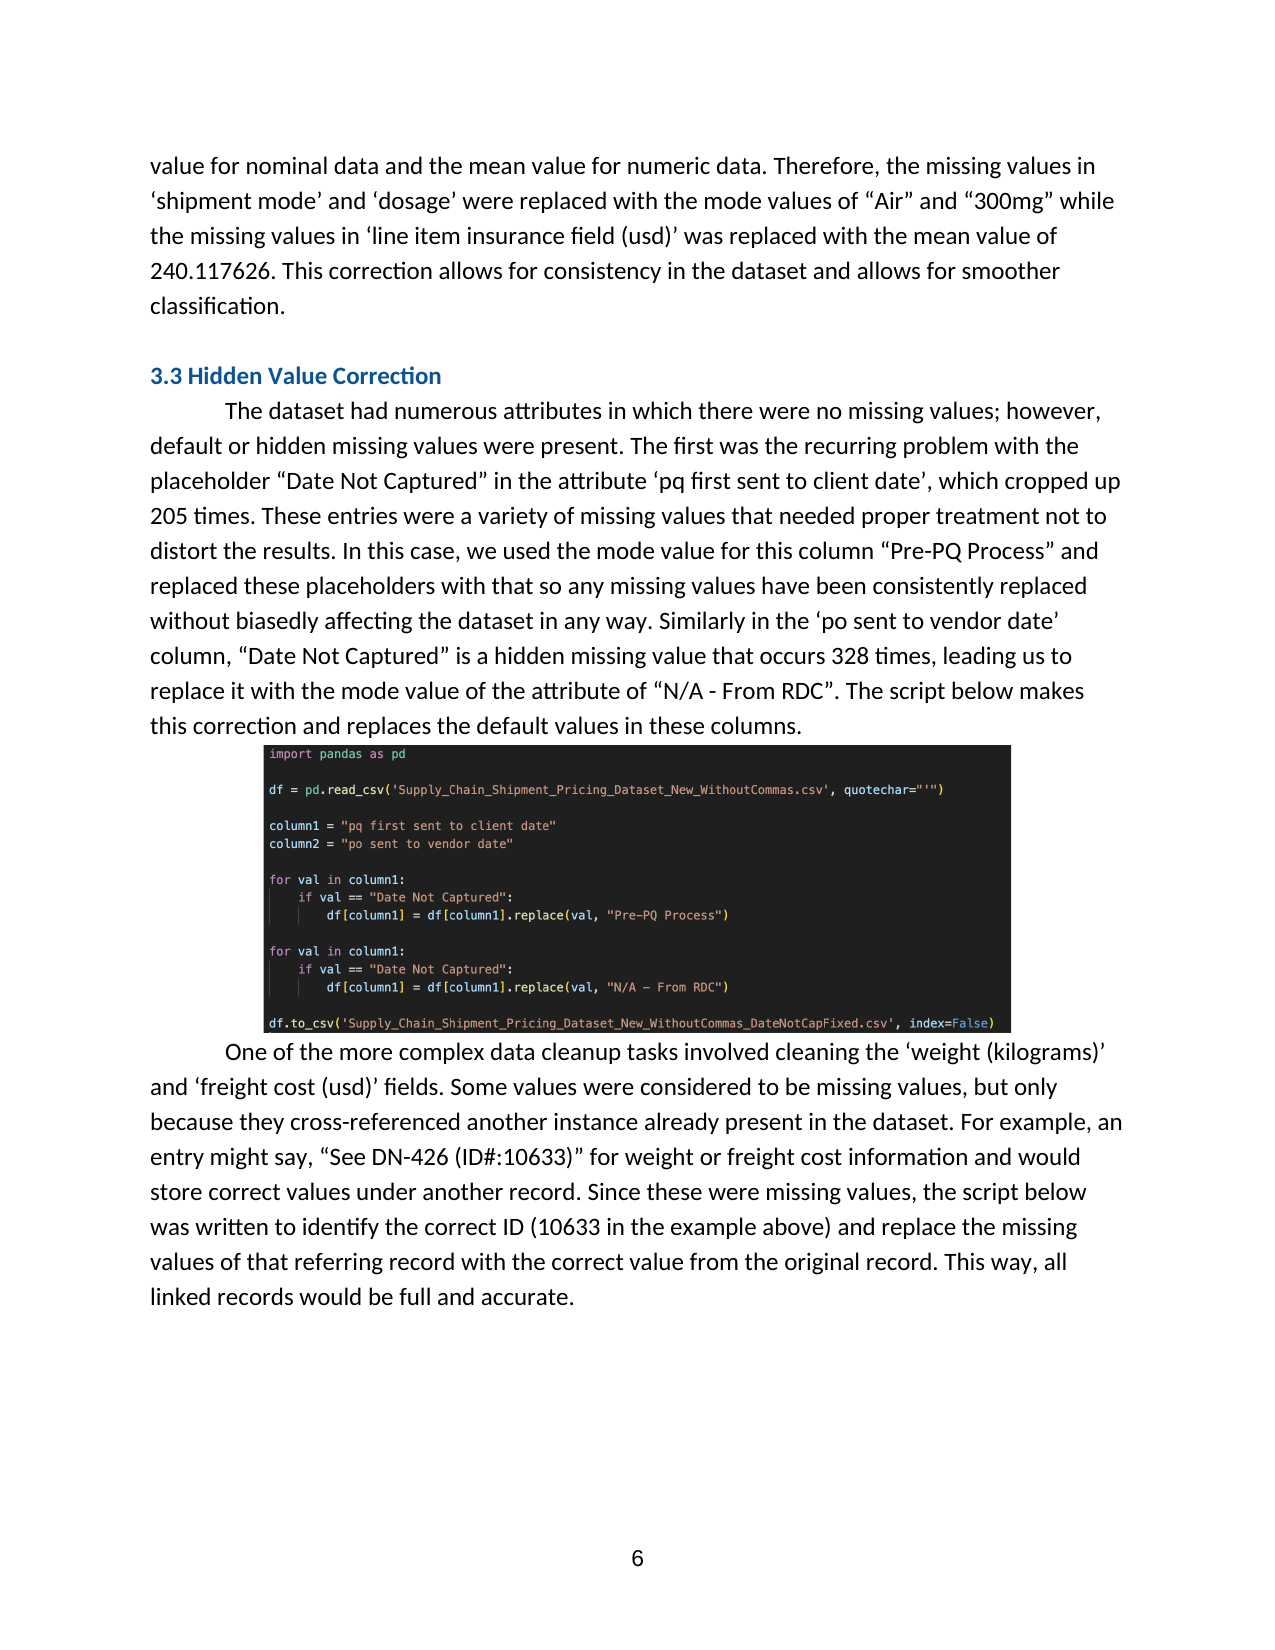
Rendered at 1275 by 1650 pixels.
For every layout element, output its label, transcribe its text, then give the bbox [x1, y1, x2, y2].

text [150, 150, 1125, 321]
text The dataset had numerous attributes in which there were no missing values; however, default or hidden missing values were present. The first was the recurring problem with the placeholder “Date Not Captured” in the attribute ‘pq first sent to client date’, which cropped up 205 times. These entries were a variety of missing values that needed proper treatment not to distort the results. In this case, we used the mode value for this column “Pre-PQ Process” and replaced these placeholders with that so any missing values have been consistently replaced without biasedly affecting the dataset in any way. Similarly in the ‘po sent to vendor date’ column, “Date Not Captured” is a hidden missing value that occurs 328 times, leading us to replace it with the mode value of the attribute of “N/A - From RDC”. The script below makes this correction and replaces the default values in these columns. [150, 395, 1125, 741]
picture [263, 745, 1012, 1033]
text 3.3 Hidden Value Correction [150, 360, 1125, 391]
text One of the more complex data cleanup tasks involved cleaning the ‘weight (kilograms)’ and ‘freight cost (usd)’ fields. Some values were considered to be missing values, but only because they cross-referenced another instance already present in the dataset. For example, an entry might say, “See DN-426 (ID#:10633)” for weight or freight cost information and would store correct values under another record. Since these were missing values, the script below was written to identify the correct ID (10633 in the example above) and replace the missing values of that referring record with the correct value from the original record. This way, all linked records would be full and accurate. [150, 1036, 1125, 1312]
